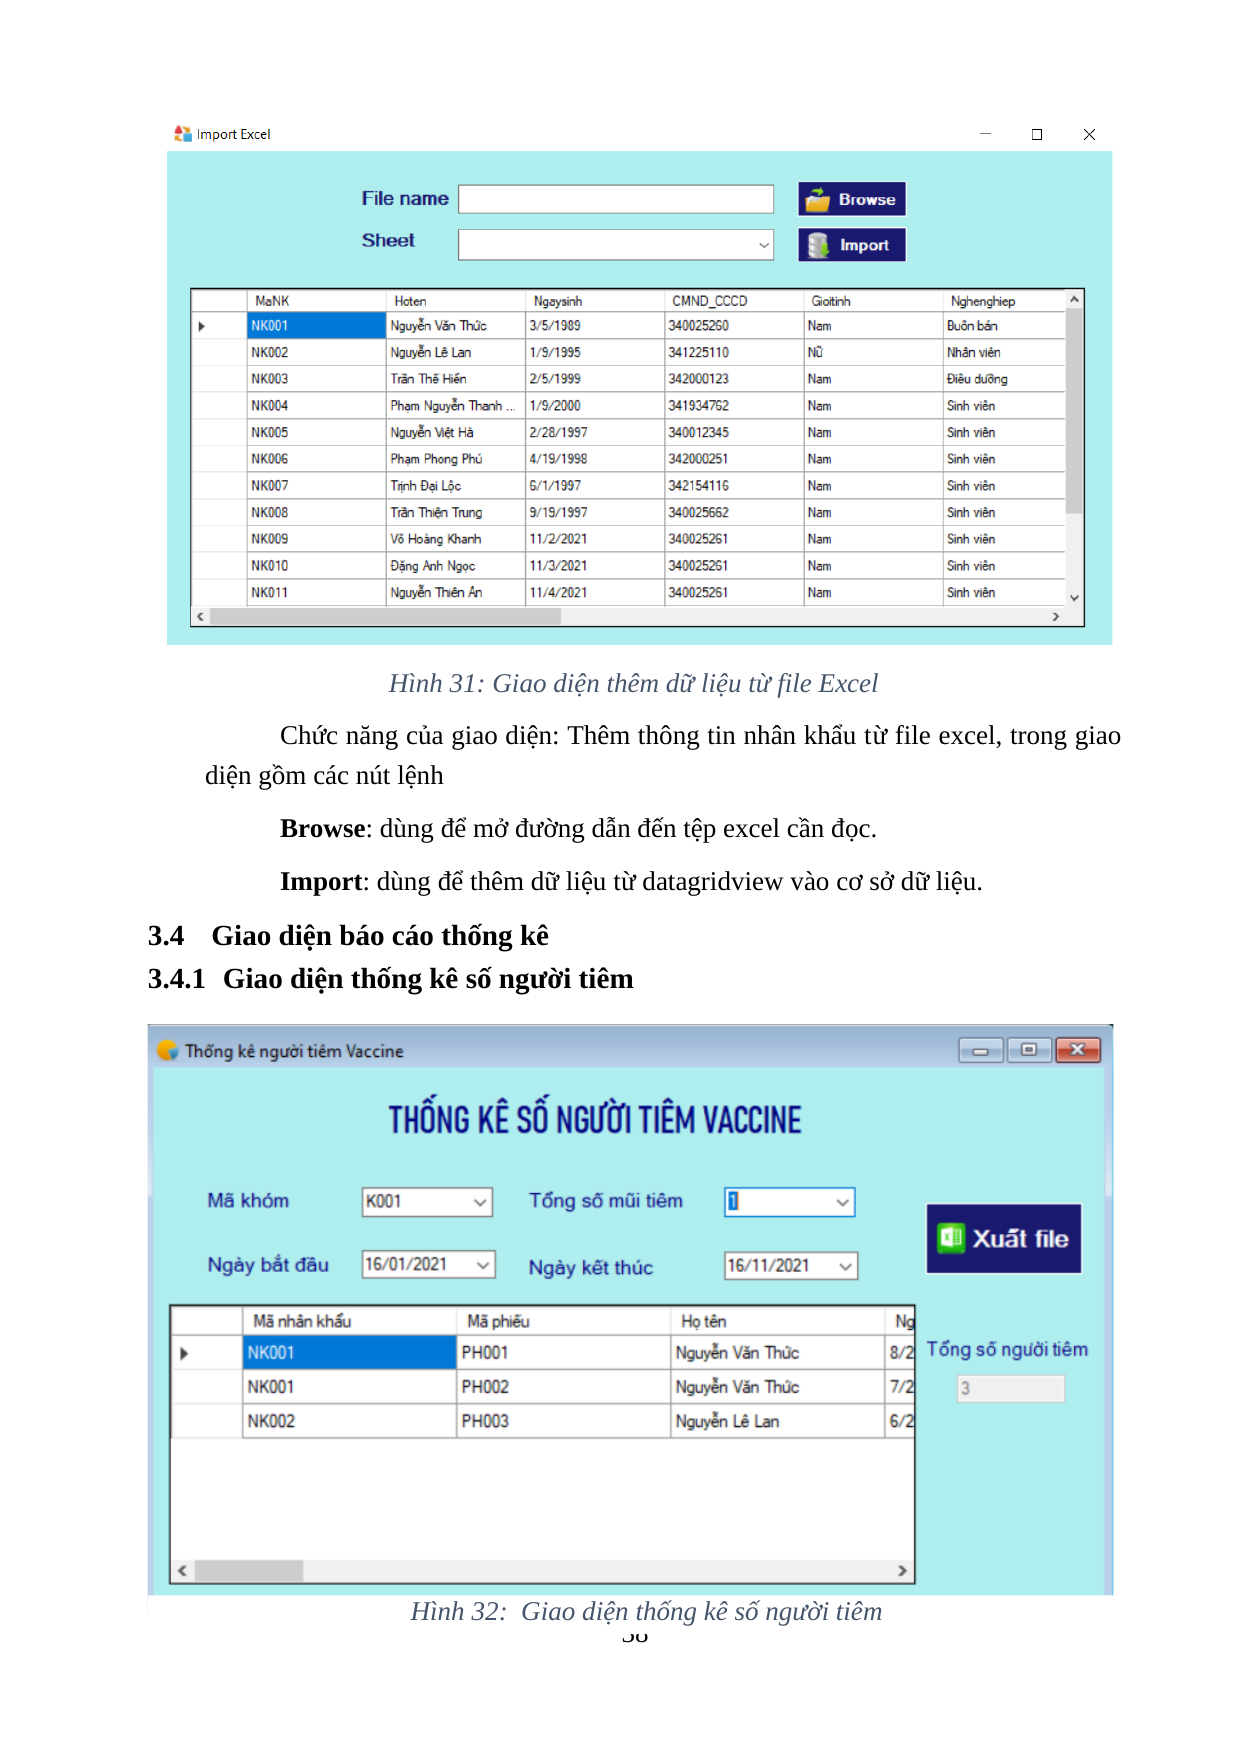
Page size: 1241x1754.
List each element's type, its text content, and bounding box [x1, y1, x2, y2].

picture [147, 1024, 1114, 1595]
list Giao diện thống kê số người tiêm [148, 961, 1122, 995]
text Import: dùng để thêm dữ liệu từ datagridview vào cơ sở dữ liệu. [205, 865, 1122, 896]
picture [167, 118, 1113, 645]
list Giao diện báo cáo thống kê [148, 918, 1122, 951]
text Chức năng của giao diện: Thêm thông tin nhân khẩu từ file excel, trong giao diện gồm các nút lệnh [205, 719, 1122, 790]
text Browse: dùng để mở đường dẫn đến tệp excel cần đọc. [205, 812, 1122, 843]
text Hình 31: Giao diện thêm dữ liệu từ file Excel [148, 667, 1122, 698]
